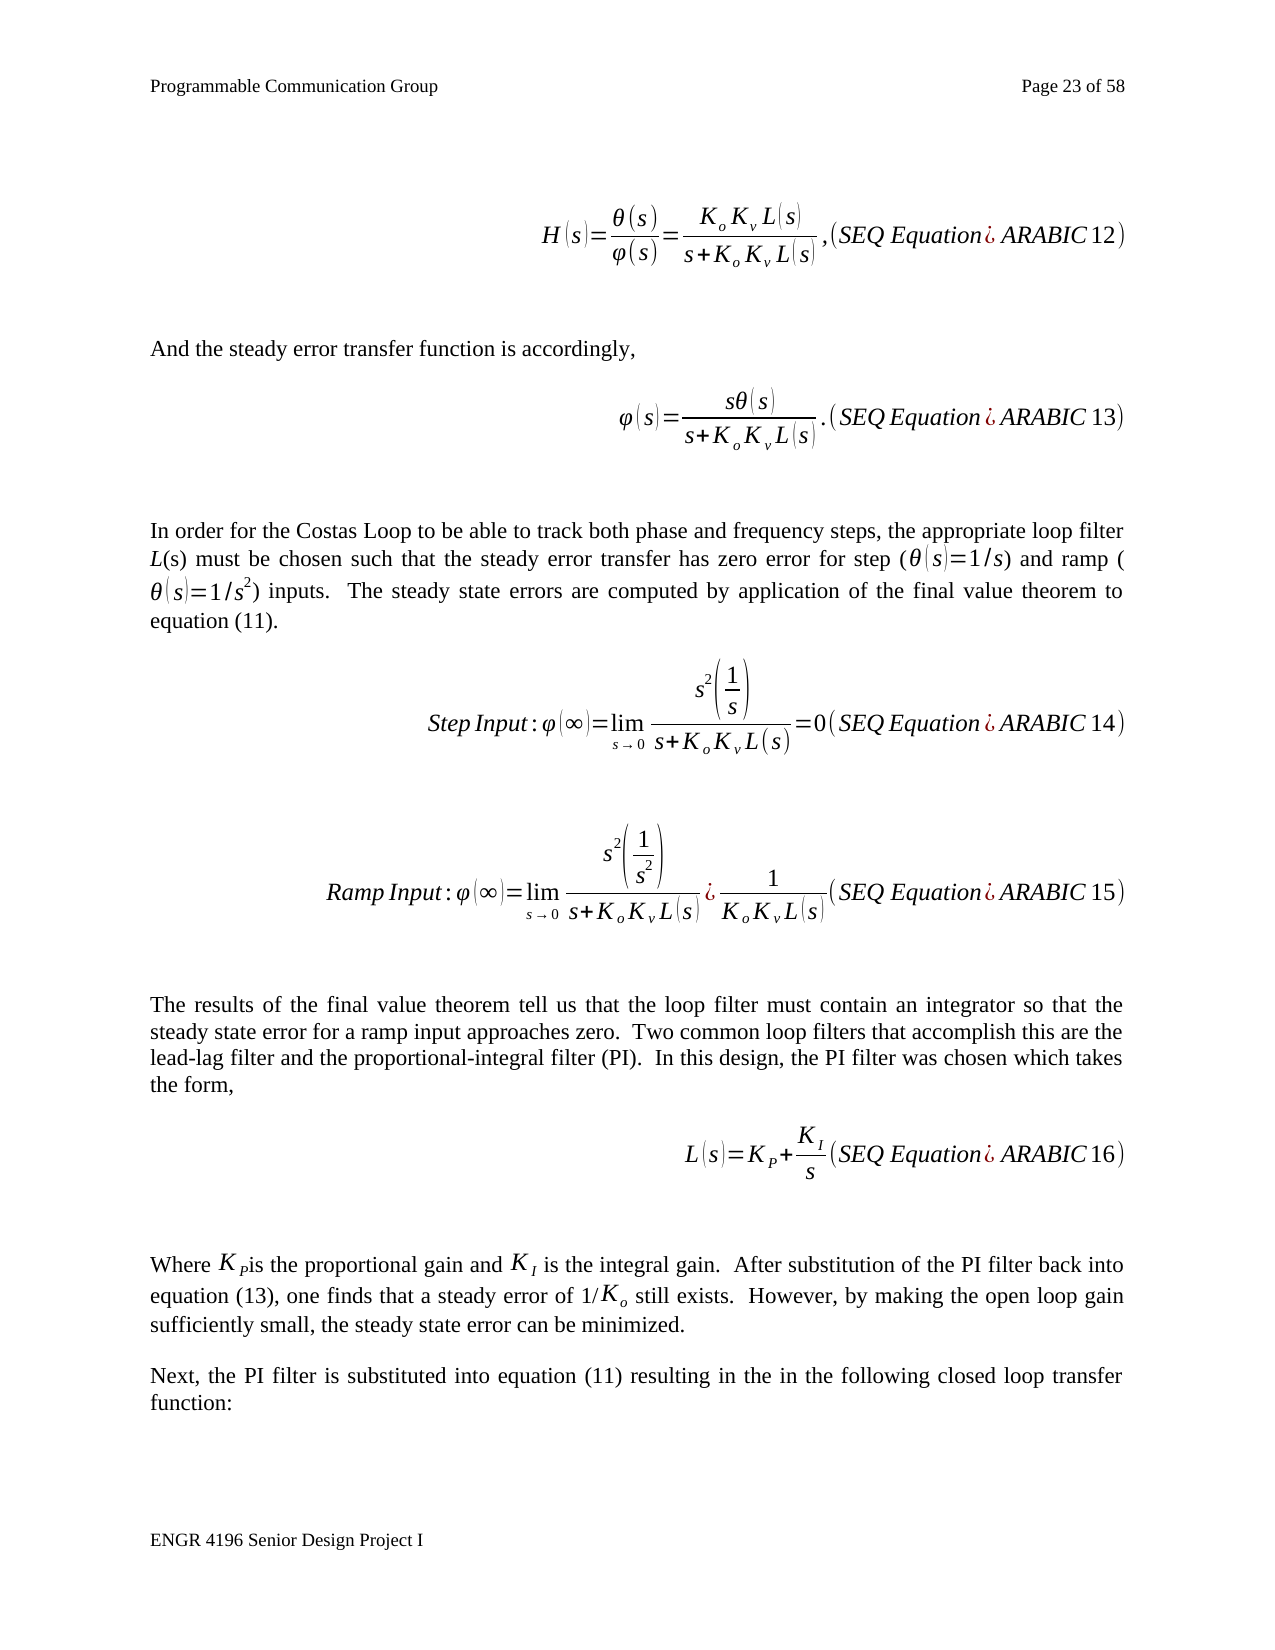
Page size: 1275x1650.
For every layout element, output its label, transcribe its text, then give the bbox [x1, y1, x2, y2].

text In order for the Costas Loop to be able to track both phase and frequency steps, the appropriate loop filter L(s) must be chosen such that the steady error transfer has zero error for step () and ramp () inputs. The steady state errors are computed by application of the final value theorem to equation (11). [150, 517, 1125, 633]
text And the steady error transfer function is accordingly, [150, 334, 1125, 361]
text Where is the proportional gain and is the integral gain. After substitution of the PI filter back into equation (13), one finds that a steady error of 1/ still exists. However, by making the open loop gain sufficiently small, the steady state error can be minimized. [150, 1248, 1125, 1338]
text Next, the PI filter is substituted into equation (11) resulting in the in the following closed loop transfer function: [150, 1363, 1125, 1415]
text The results of the final value theorem tell us that the loop filter must contain an integrator so that the steady state error for a ramp input approaches zero. Two common loop filters that accomplish this are the lead-lag filter and the proportional-integral filter (PI). In this design, the PI filter was chosen which takes the form, [150, 992, 1125, 1097]
